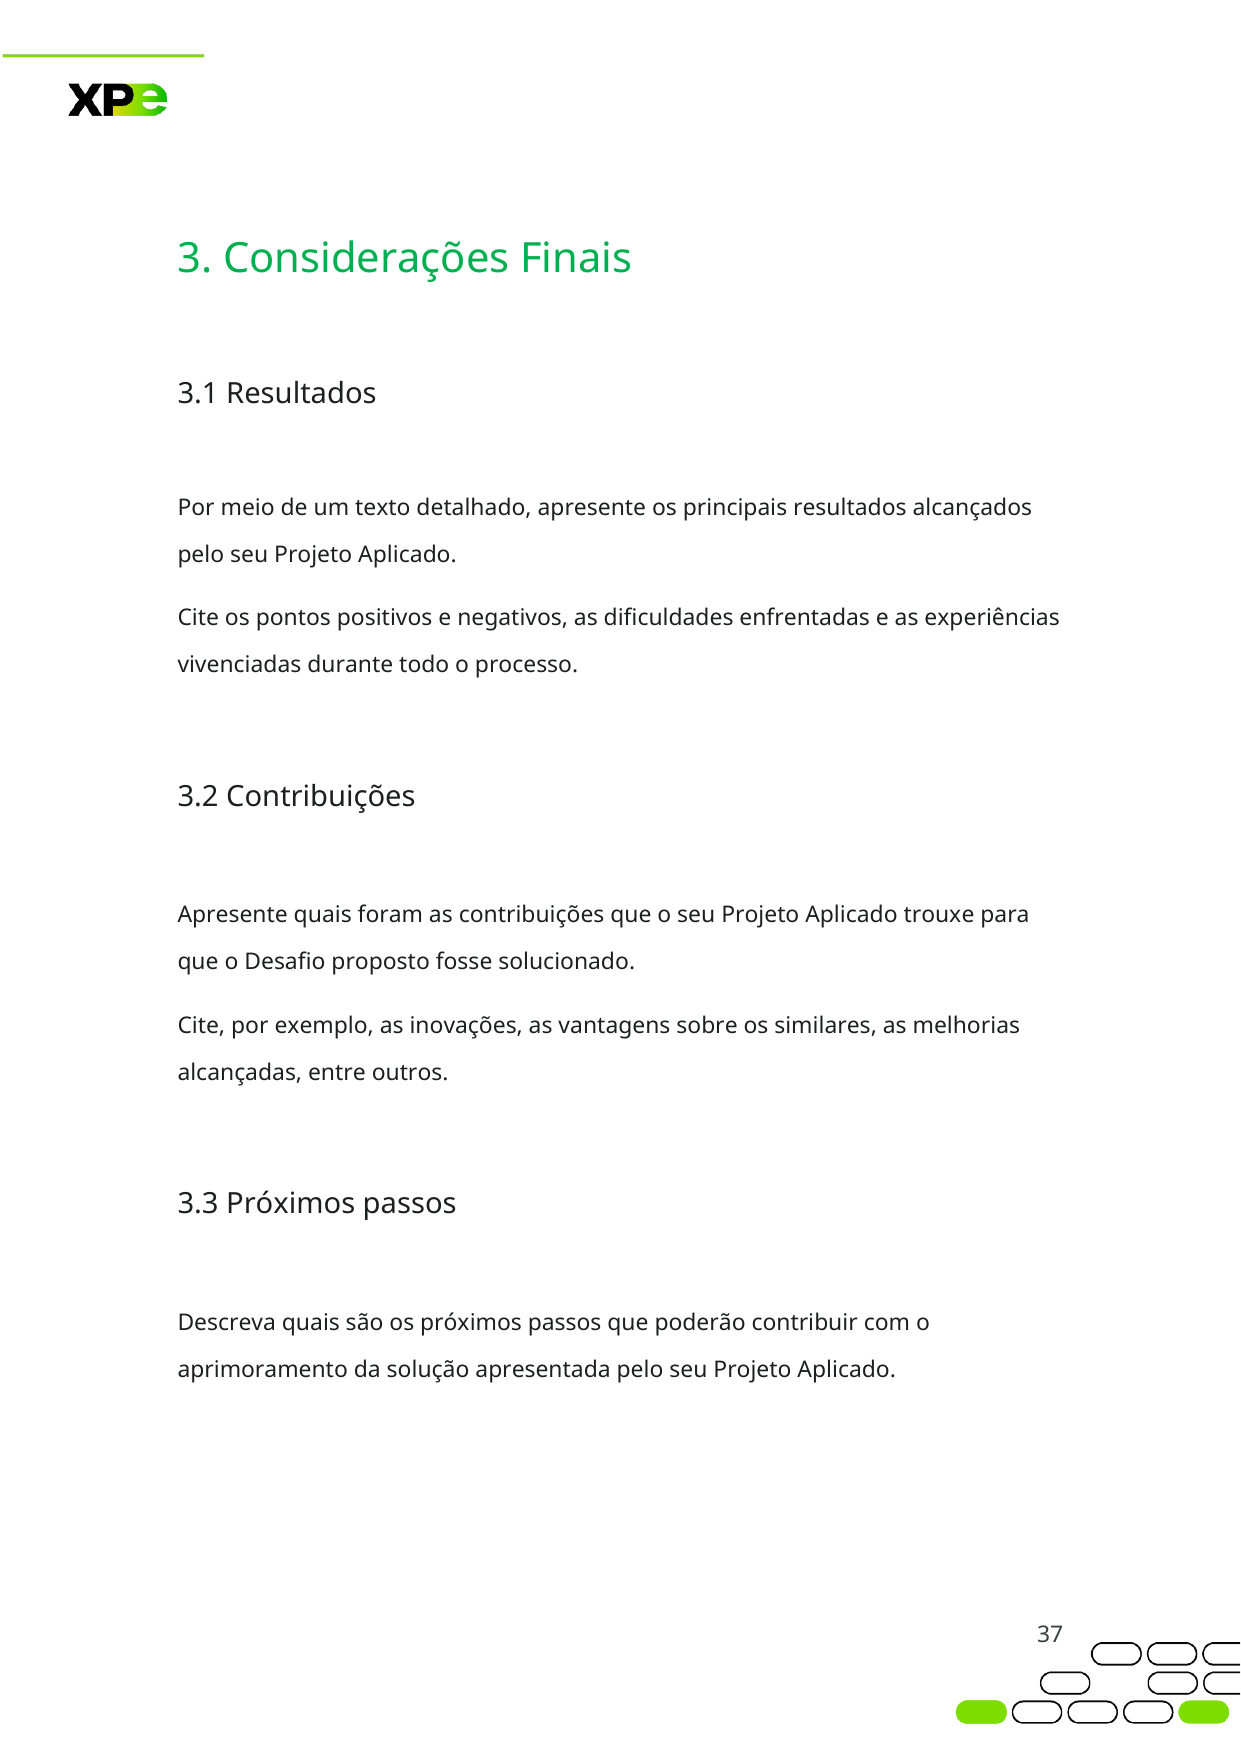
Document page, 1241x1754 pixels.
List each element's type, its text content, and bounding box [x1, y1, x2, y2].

text Cite os pontos positivos e negativos, as dificuldades enfrentadas e as experiências vivenciadas durante todo o processo. [177, 601, 1063, 679]
subtitle 3.2 Contribuições [177, 775, 1063, 815]
text Cite, por exemplo, as inovações, as vantagens sobre os similares, as melhorias alcançadas, entre outros. [177, 1009, 1063, 1087]
text Apresente quais foram as contribuições que o seu Projeto Aplicado trouxe para que o Desafio proposto fosse solucionado. [177, 898, 1063, 976]
subtitle 3.1 Resultados [177, 372, 1063, 412]
subtitle 3. Considerações Finais [177, 228, 1063, 284]
picture [2, 51, 205, 148]
text Por meio de um texto detalhado, apresente os principais resultados alcançados pelo seu Projeto Aplicado. [177, 491, 1063, 569]
picture [955, 1642, 1241, 1724]
subtitle 3.3 Próximos passos [177, 1183, 1063, 1222]
text Descreva quais são os próximos passos que poderão contribuir com o aprimoramento da solução apresentada pelo seu Projeto Aplicado. [177, 1306, 1063, 1384]
